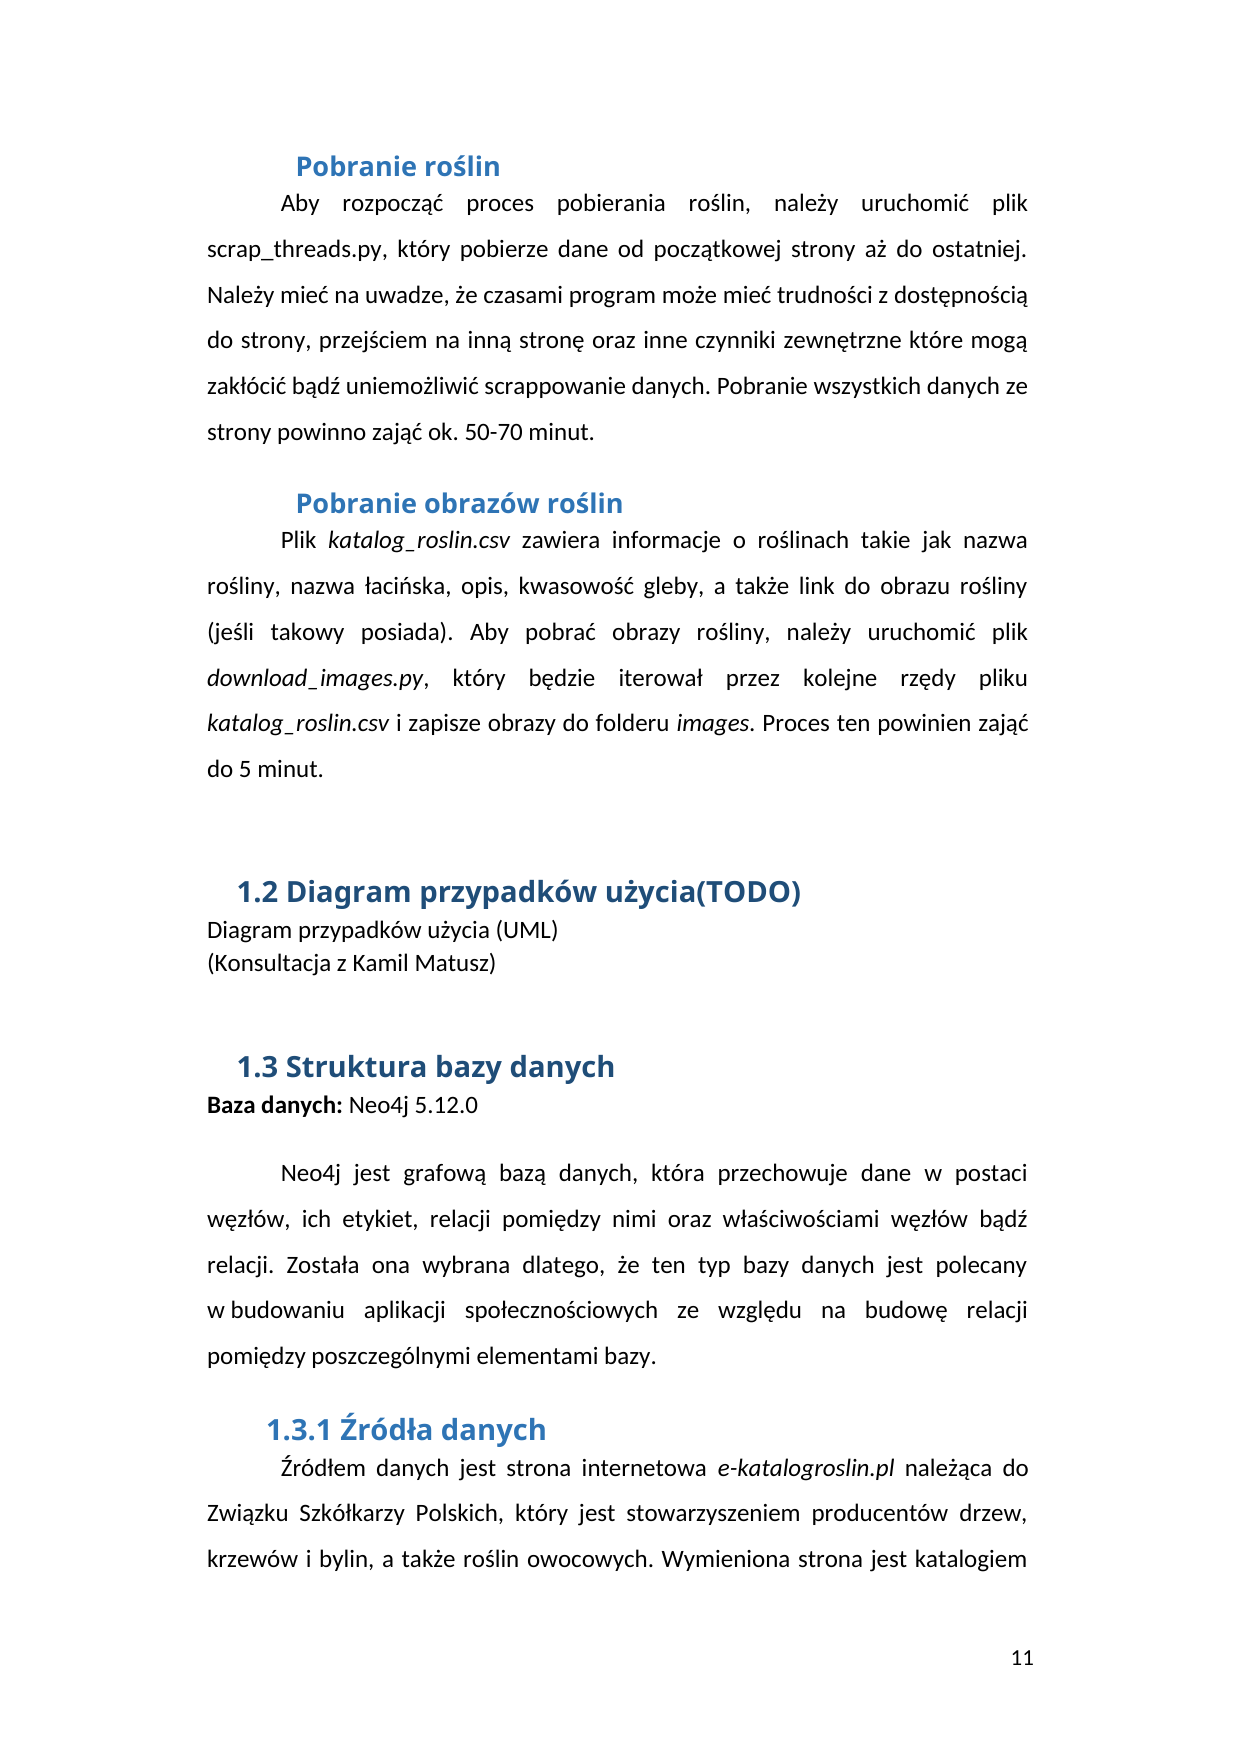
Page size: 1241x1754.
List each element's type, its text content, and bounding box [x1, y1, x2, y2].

subtitle Diagram przypadków użycia(TODO) [207, 871, 1033, 911]
list Diagram przypadków użycia (UML) [207, 914, 1033, 944]
subtitle Źródła danych [236, 1409, 1033, 1449]
subtitle Struktura bazy danych [207, 1046, 1033, 1086]
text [207, 1452, 1029, 1574]
subtitle Pobranie roślin [295, 148, 1033, 184]
subtitle Pobranie obrazów roślin [295, 485, 1033, 522]
list (Konsultacja z Kamil Matusz) [207, 947, 1033, 977]
text Baza danych: Neo4j 5.12.0 [207, 1089, 1029, 1119]
text Neo4j jest grafową bazą danych, która przechowuje dane w postaci węzłów, ich etykiet, relacji pomiędzy nimi oraz właściwościami węzłów bądź relacji. Została ona wybrana dlatego, że ten typ bazy danych jest polecany w budowaniu aplikacji społecznościowych ze względu na budowę relacji pomiędzy poszczególnymi elementami bazy. [207, 1157, 1029, 1371]
text Aby rozpocząć proces pobierania roślin, należy uruchomić plik scrap_threads.py, który pobierze dane od początkowej strony aż do ostatniej. Należy mieć na uwadze, że czasami program może mieć trudności z dostępnością do strony, przejściem na inną stronę oraz inne czynniki zewnętrzne które mogą zakłócić bądź uniemożliwić scrappowanie danych. Pobranie wszystkich danych ze strony powinno zająć ok. 50-70 minut. [207, 187, 1029, 447]
text Plik katalog_roslin.csv zawiera informacje o roślinach takie jak nazwa rośliny, nazwa łacińska, opis, kwasowość gleby, a także link do obrazu rośliny (jeśli takowy posiada). Aby pobrać obrazy rośliny, należy uruchomić plik download_images.py, który będzie iterował przez kolejne rzędy pliku katalog_roslin.csv i zapisze obrazy do folderu images. Proces ten powinien zająć do 5 minut. [207, 524, 1029, 784]
